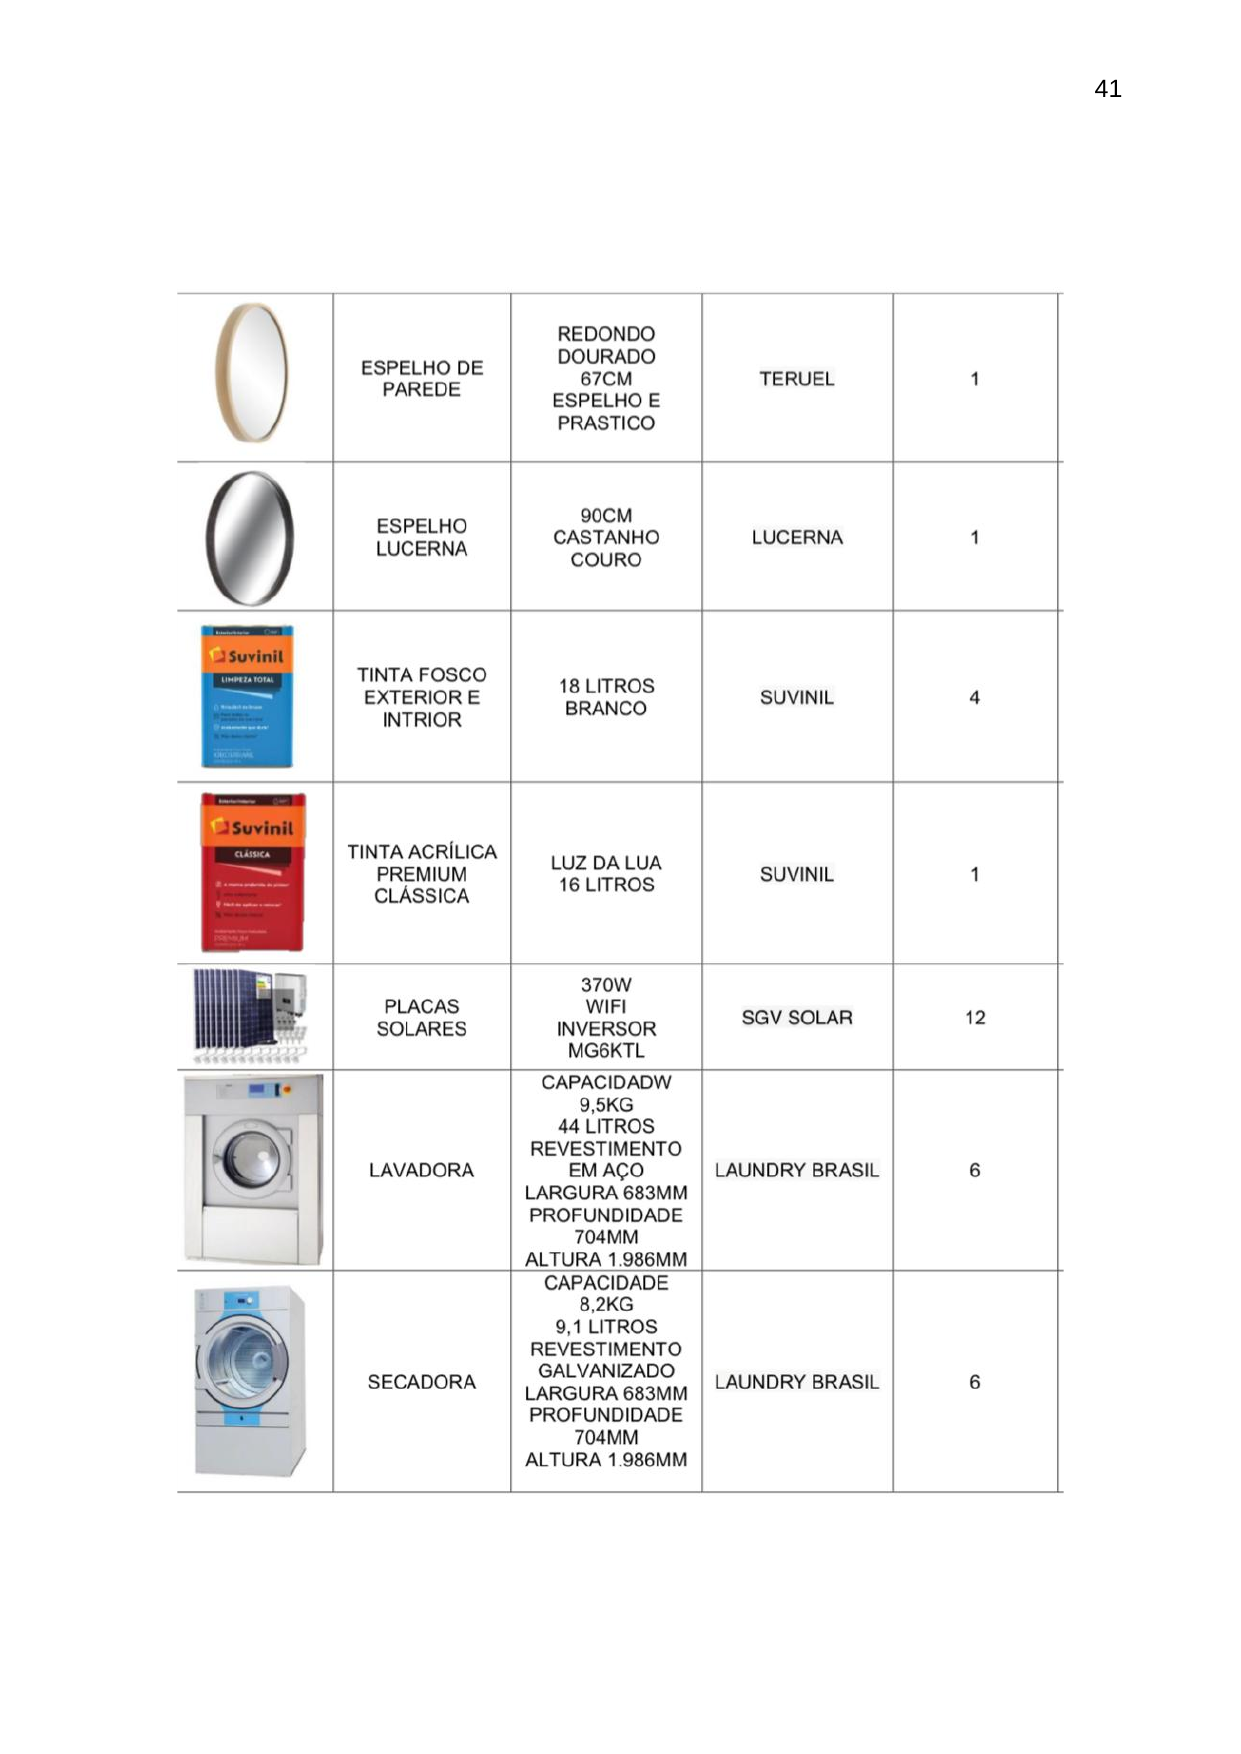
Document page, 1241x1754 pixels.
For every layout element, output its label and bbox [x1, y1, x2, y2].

picture [177, 287, 1064, 1504]
